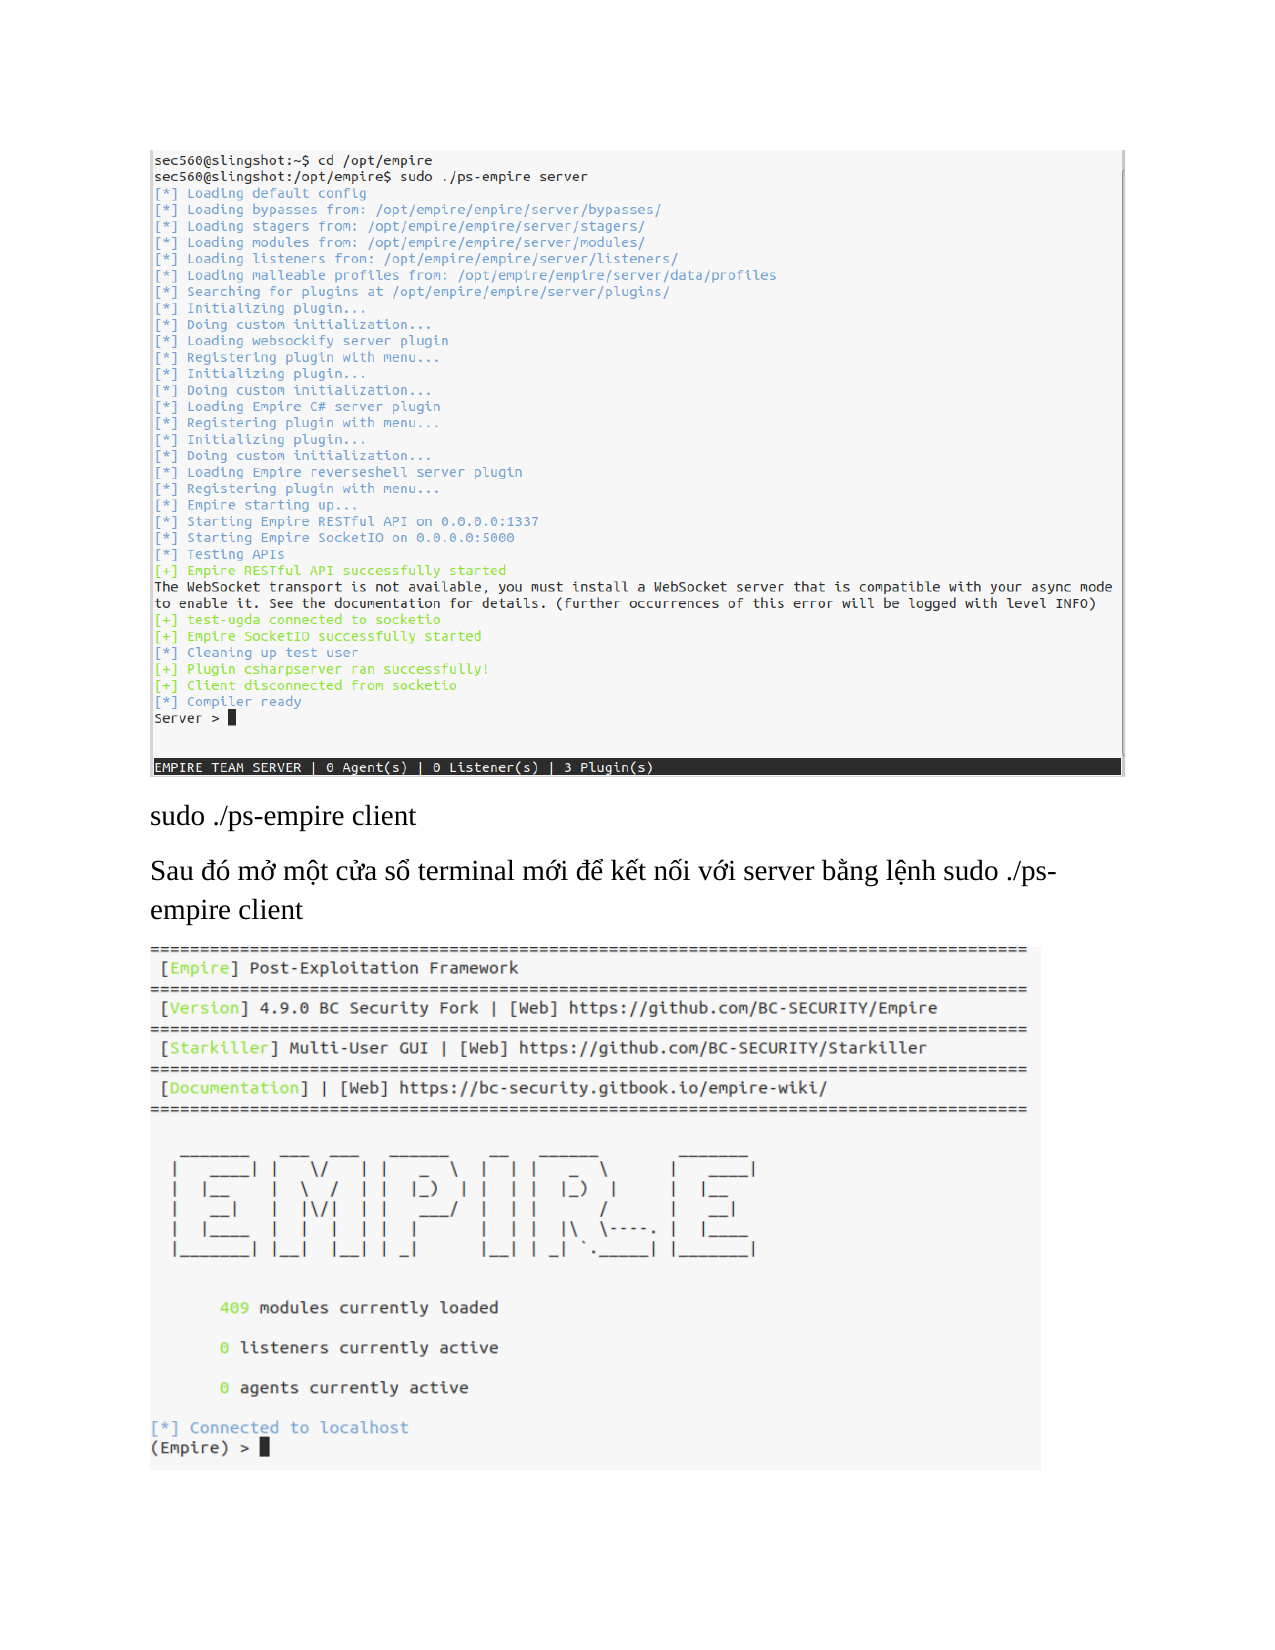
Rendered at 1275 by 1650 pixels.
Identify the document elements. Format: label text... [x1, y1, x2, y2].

picture [150, 150, 1125, 777]
picture [150, 947, 1041, 1470]
text Sau đó mở một cửa sổ terminal mới để kết nối với server bằng lệnh sudo ./ps-empire client [150, 853, 1125, 926]
text sudo ./ps-empire client [150, 798, 1125, 832]
